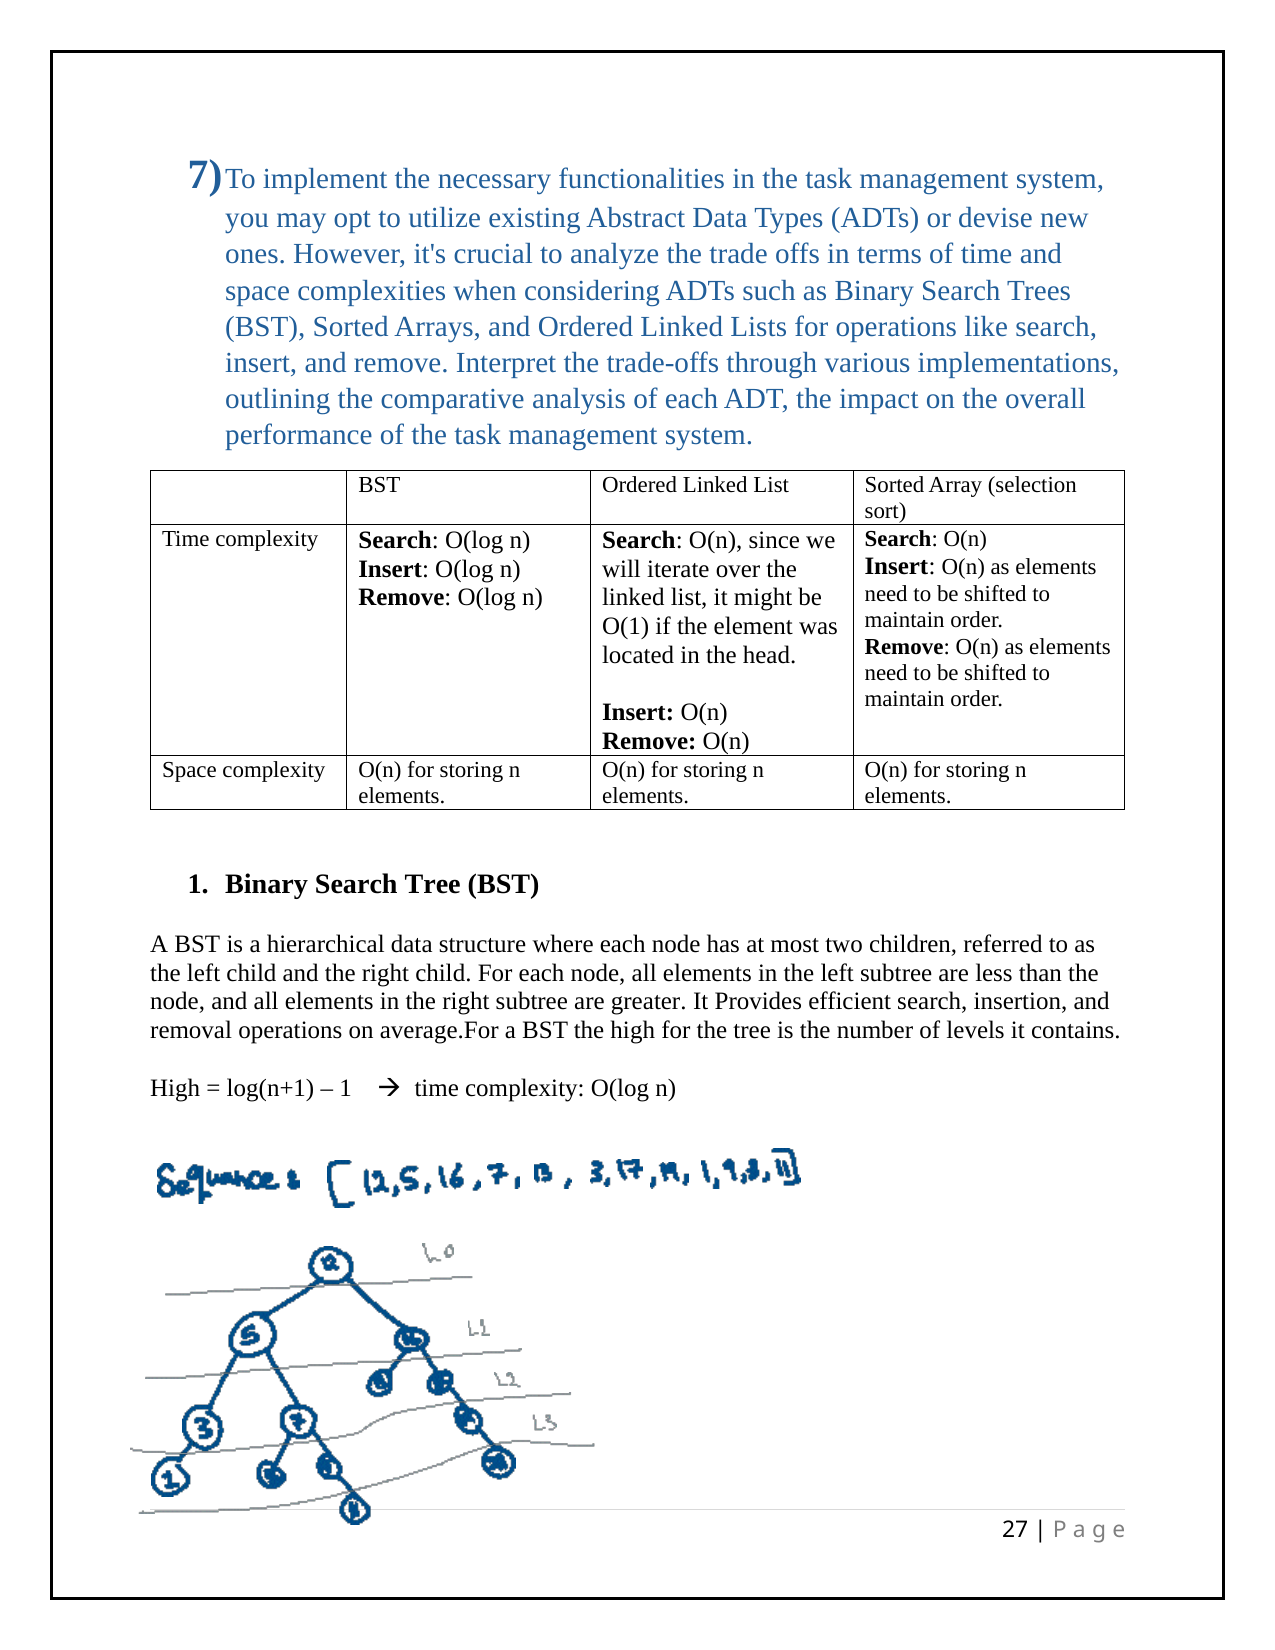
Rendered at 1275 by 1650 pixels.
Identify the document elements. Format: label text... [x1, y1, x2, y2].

picture [590, 1159, 643, 1187]
table_cell Search: O(n), since we will iterate over the linked list, it might be O(1) if the element was located in the head. Insert: O(n) Remove: O(n) [591, 525, 853, 755]
table_header [151, 471, 346, 524]
table_header Ordered Linked List [591, 471, 853, 524]
table_cell O(n) for storing n elements. [347, 756, 590, 809]
picture [487, 1163, 520, 1189]
text High = log(n+1) – 1 time complexity: O(log n) [150, 1073, 1125, 1102]
list Binary Search Tree (BST) [187, 867, 1125, 900]
table_cell Search: O(n) Insert: O(n) as elements need to be shifted to maintain order. Remove: O(n) as elements need to be shifted to maintain order. [854, 525, 1124, 755]
picture [130, 1243, 596, 1525]
picture [701, 1148, 801, 1189]
list To implement the necessary functionalities in the task management system, you may opt to utilize existing Abstract Data Types (ADTs) or devise new ones. However, it's crucial to analyze the trade offs in terms of time and space complexities when considering ADTs such as Binary Search Trees (BST), Sorted Arrays, and Ordered Linked Lists for operations like search, insert, and remove. Interpret the trade-offs through various implementations, outlining the comparative analysis of each ADT, the impact on the overall performance of the task management system. [187, 150, 1125, 451]
picture [650, 1162, 689, 1189]
table_cell O(n) for storing n elements. [591, 756, 853, 809]
table_cell Search: O(log n) Insert: O(log n) Remove: O(log n) [347, 525, 590, 755]
picture [534, 1163, 572, 1189]
picture [157, 1163, 300, 1204]
table_cell O(n) for storing n elements. [854, 756, 1124, 809]
table_cell Space complexity [151, 756, 346, 809]
table_cell Time complexity [151, 525, 346, 755]
text A BST is a hierarchical data structure where each node has at most two children, referred to as the left child and the right child. For each node, all elements in the left subtree are less than the node, and all elements in the right subtree are greater. It Provides efficient search, insertion, and removal operations on average.For a BST the high for the tree is the number of levels it contains. [150, 929, 1125, 1044]
picture [327, 1160, 481, 1208]
table_header BST [347, 471, 590, 524]
table_header Sorted Array (selection sort) [854, 471, 1124, 524]
